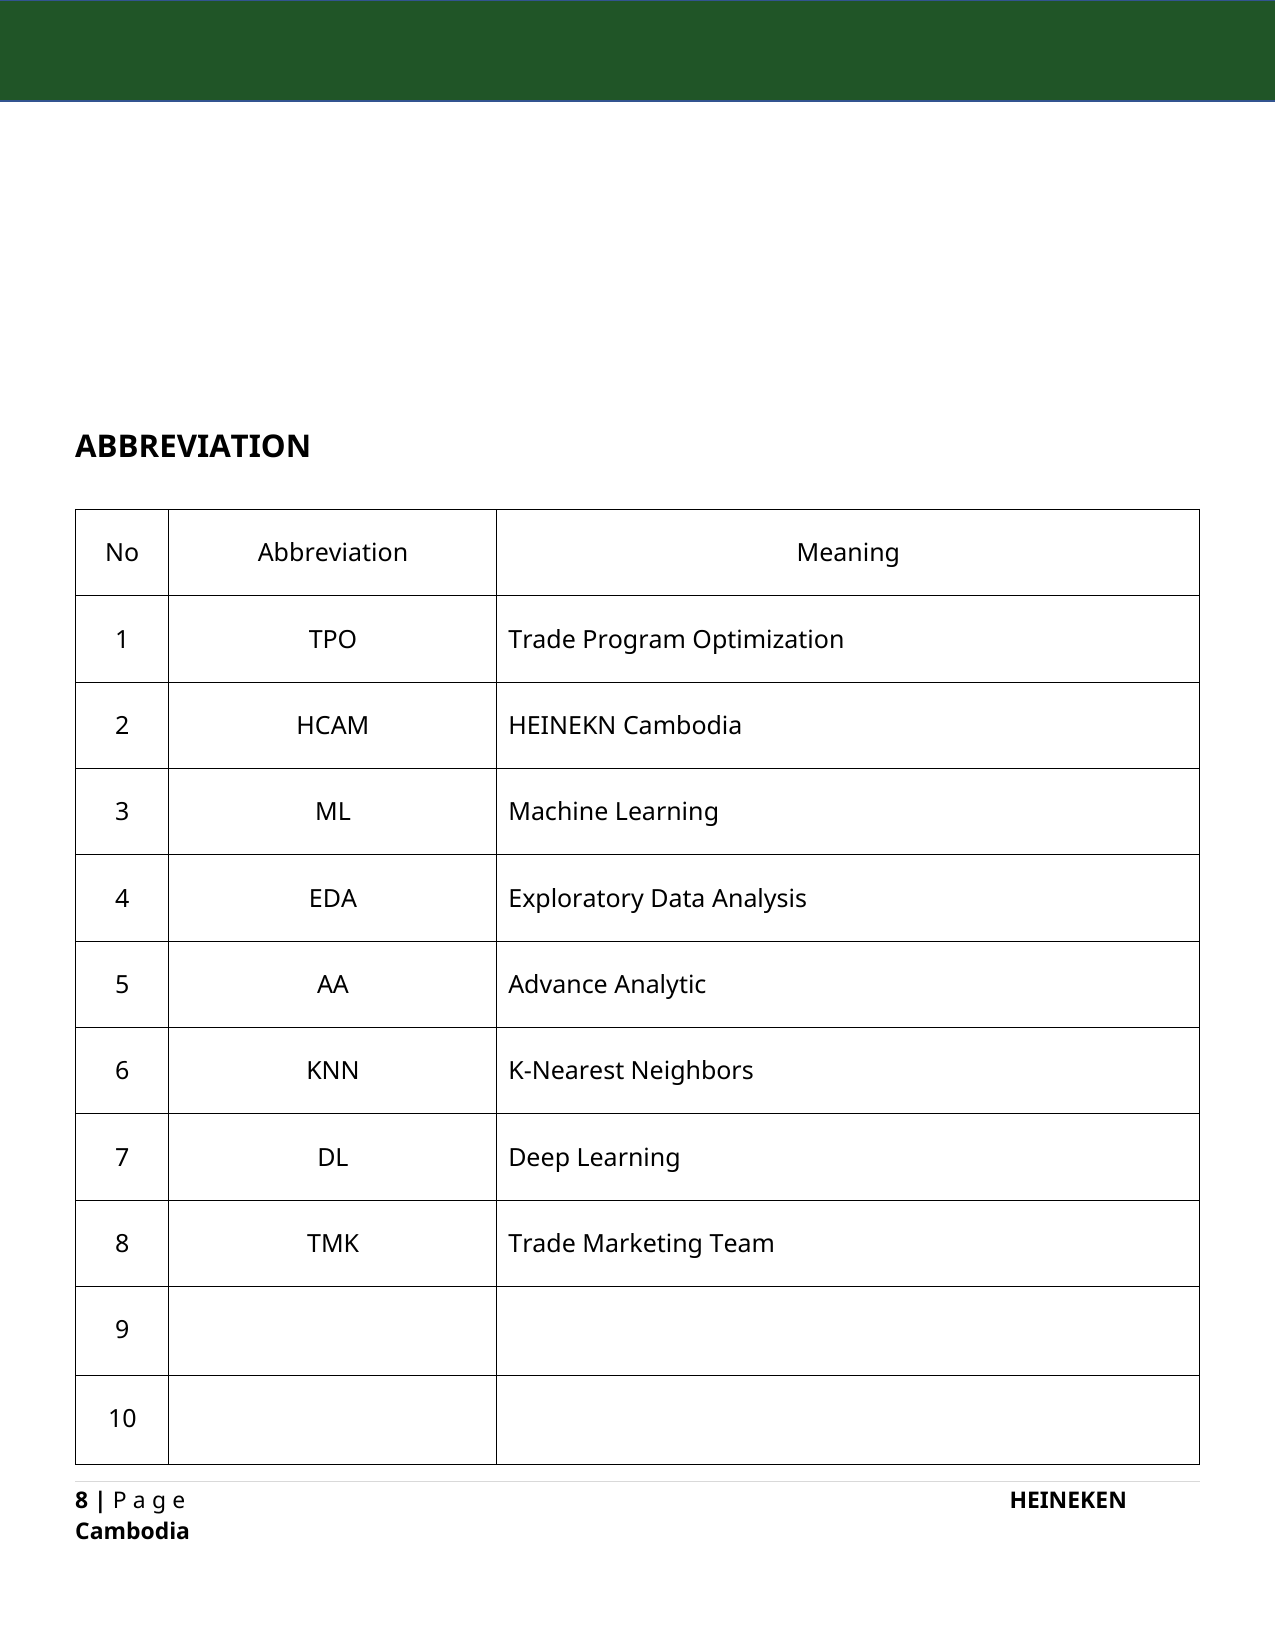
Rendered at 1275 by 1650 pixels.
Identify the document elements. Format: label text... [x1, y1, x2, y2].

table_cell Machine Learning [497, 769, 1199, 854]
table_cell [169, 1287, 496, 1375]
table_cell Exploratory Data Analysis [497, 855, 1199, 941]
table_cell 7 [76, 1114, 168, 1200]
table_cell [169, 1376, 496, 1463]
table_header No [76, 510, 168, 595]
table_cell Advance Analytic [497, 942, 1199, 1027]
table_cell KNN [169, 1028, 496, 1113]
table_cell 1 [76, 596, 168, 682]
table_cell 2 [76, 683, 168, 768]
table_cell 8 [76, 1201, 168, 1286]
table_cell AA [169, 942, 496, 1027]
table_cell HCAM [169, 683, 496, 768]
table_cell TPO [169, 596, 496, 682]
table_cell 3 [76, 769, 168, 854]
table_header Abbreviation [169, 510, 496, 595]
table_cell Trade Marketing Team [497, 1201, 1199, 1286]
table_cell 6 [76, 1028, 168, 1113]
table_cell EDA [169, 855, 496, 941]
table_cell 5 [76, 942, 168, 1027]
table_header Meaning [497, 510, 1199, 595]
table_cell 10 [76, 1376, 168, 1463]
table_cell [497, 1287, 1199, 1375]
table_cell [497, 1376, 1199, 1463]
text ABBREVIATION [75, 424, 1200, 466]
table_cell ML [169, 769, 496, 854]
table_cell Trade Program Optimization [497, 596, 1199, 682]
table_cell HEINEKN Cambodia [497, 683, 1199, 768]
table_cell DL [169, 1114, 496, 1200]
table_cell Deep Learning [497, 1114, 1199, 1200]
table_cell K-Nearest Neighbors [497, 1028, 1199, 1113]
table_cell 4 [76, 855, 168, 941]
table_cell 9 [76, 1287, 168, 1375]
table_cell TMK [169, 1201, 496, 1286]
